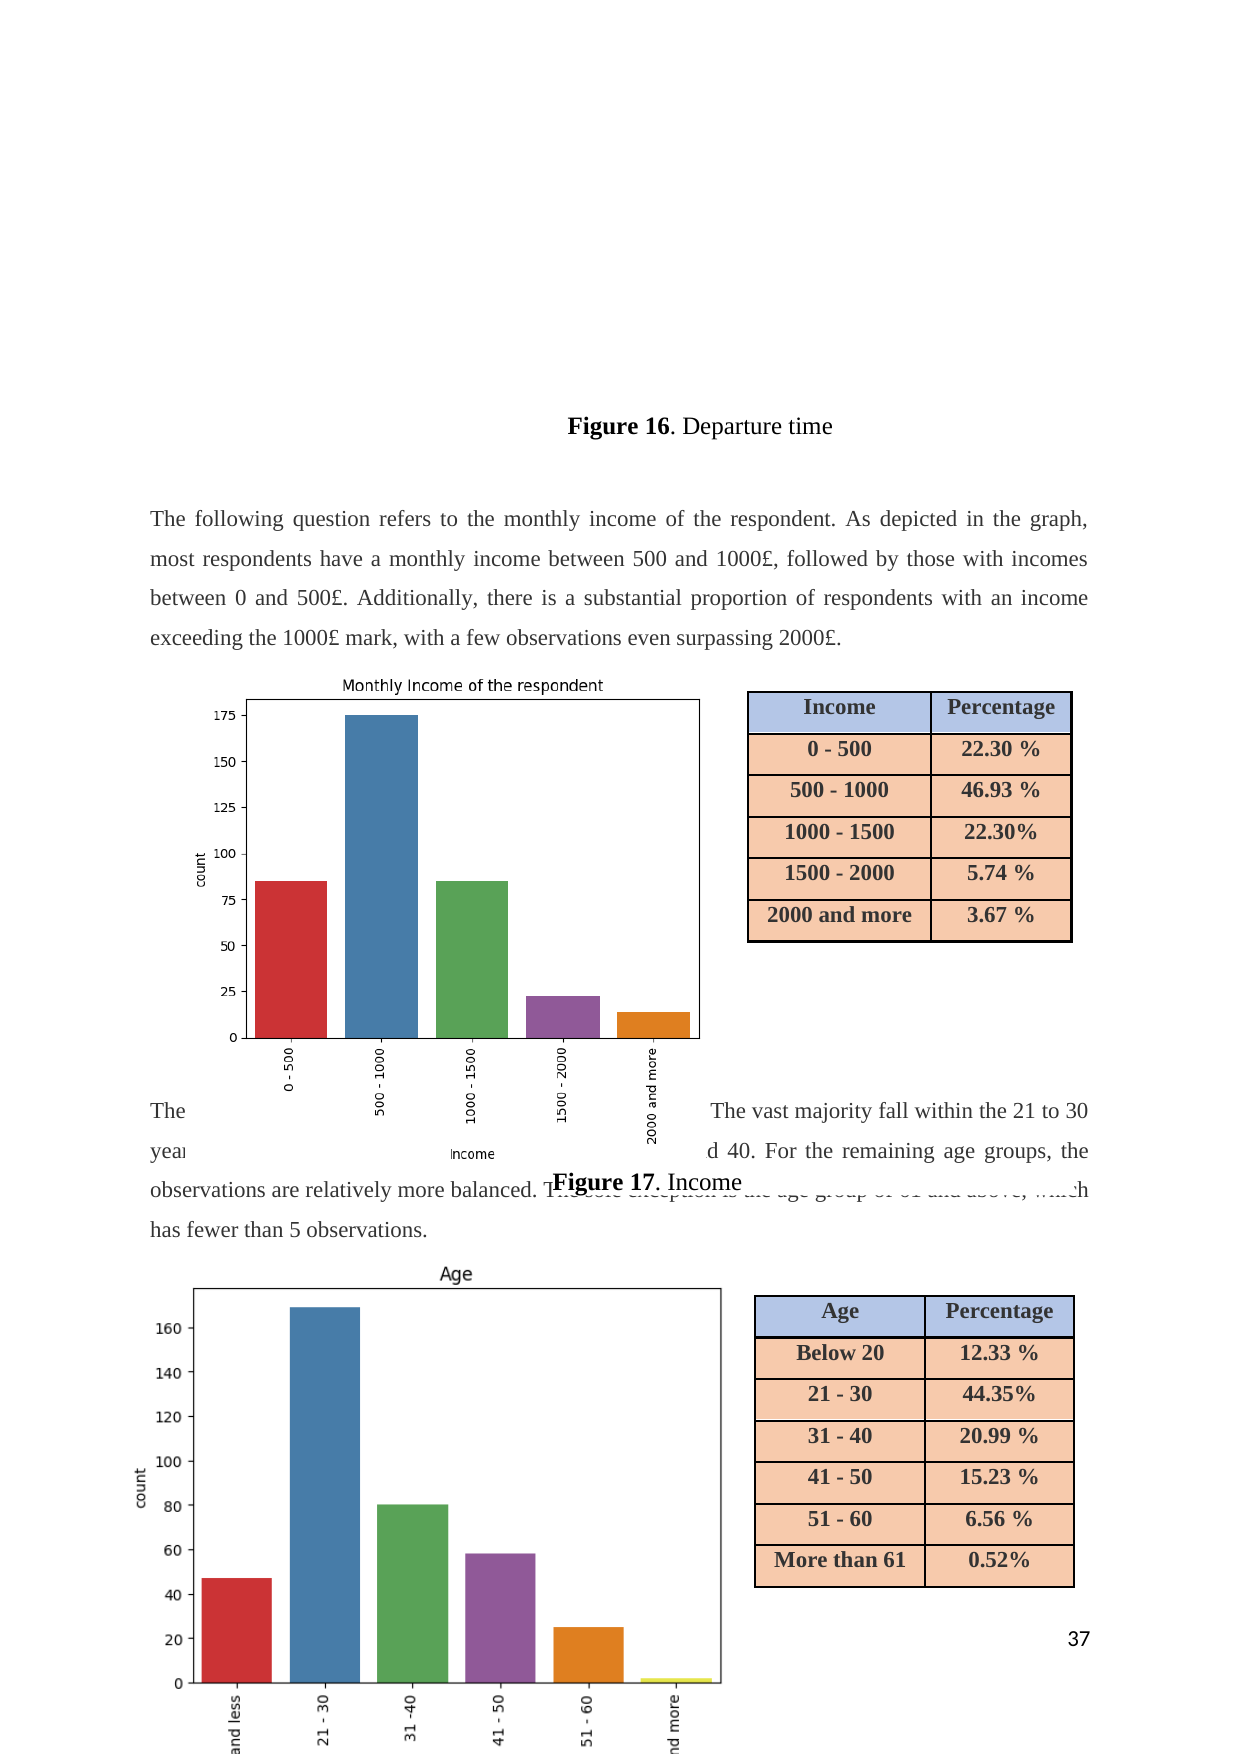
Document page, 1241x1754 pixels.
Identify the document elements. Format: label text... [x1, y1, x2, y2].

table_cell 21 - 30 [756, 1380, 924, 1419]
table_header Percentage [932, 693, 1070, 732]
table_cell 44.35% [926, 1380, 1073, 1419]
table_cell 1500 - 2000 [749, 859, 930, 899]
table_cell 5.74 % [932, 859, 1070, 899]
table_cell 31 - 40 [756, 1422, 924, 1461]
table_cell 41 - 50 [756, 1463, 924, 1503]
table_cell 1000 - 1500 [749, 818, 930, 857]
table_cell 51 - 60 [756, 1505, 924, 1544]
table_cell 22.30 % [932, 735, 1070, 774]
table_cell 0.52% [926, 1546, 1073, 1586]
text The next feature pertains to the age group of the respondent. The vast majority fall within the 21 to 30 years old category, followed by those aged between 31 and 40. For the remaining age groups, the observations are relatively more balanced. The sole exception is the age group of 61 and above, which has fewer than 5 observations. [150, 1097, 1090, 1242]
picture [123, 1255, 730, 1754]
table_header Percentage [926, 1297, 1073, 1336]
table_header Age [756, 1297, 924, 1336]
table_cell 15.23 % [926, 1463, 1073, 1503]
table_cell 3.67 % [932, 901, 1070, 940]
table_cell 2000 and more [749, 901, 930, 940]
table_cell Below 20 [756, 1339, 924, 1378]
text The following question refers to the monthly income of the respondent. As depicted in the graph, most respondents have a monthly income between 500 and 1000£, followed by those with incomes between 0 and 500£. Additionally, there is a substantial proportion of respondents with an income exceeding the 1000£ mark, with a few observations even surpassing 2000£. [150, 505, 1090, 650]
table_cell 20.99 % [926, 1422, 1073, 1461]
table_cell 500 - 1000 [749, 776, 930, 816]
table_header Income [749, 693, 930, 732]
table_cell More than 61 [756, 1546, 924, 1586]
table_cell 6.56 % [926, 1505, 1073, 1544]
picture [185, 670, 707, 1170]
table_cell 46.93 % [932, 776, 1070, 816]
table_cell 0 - 500 [749, 735, 930, 774]
table_cell 12.33 % [926, 1339, 1073, 1378]
table_cell 22.30% [932, 818, 1070, 857]
